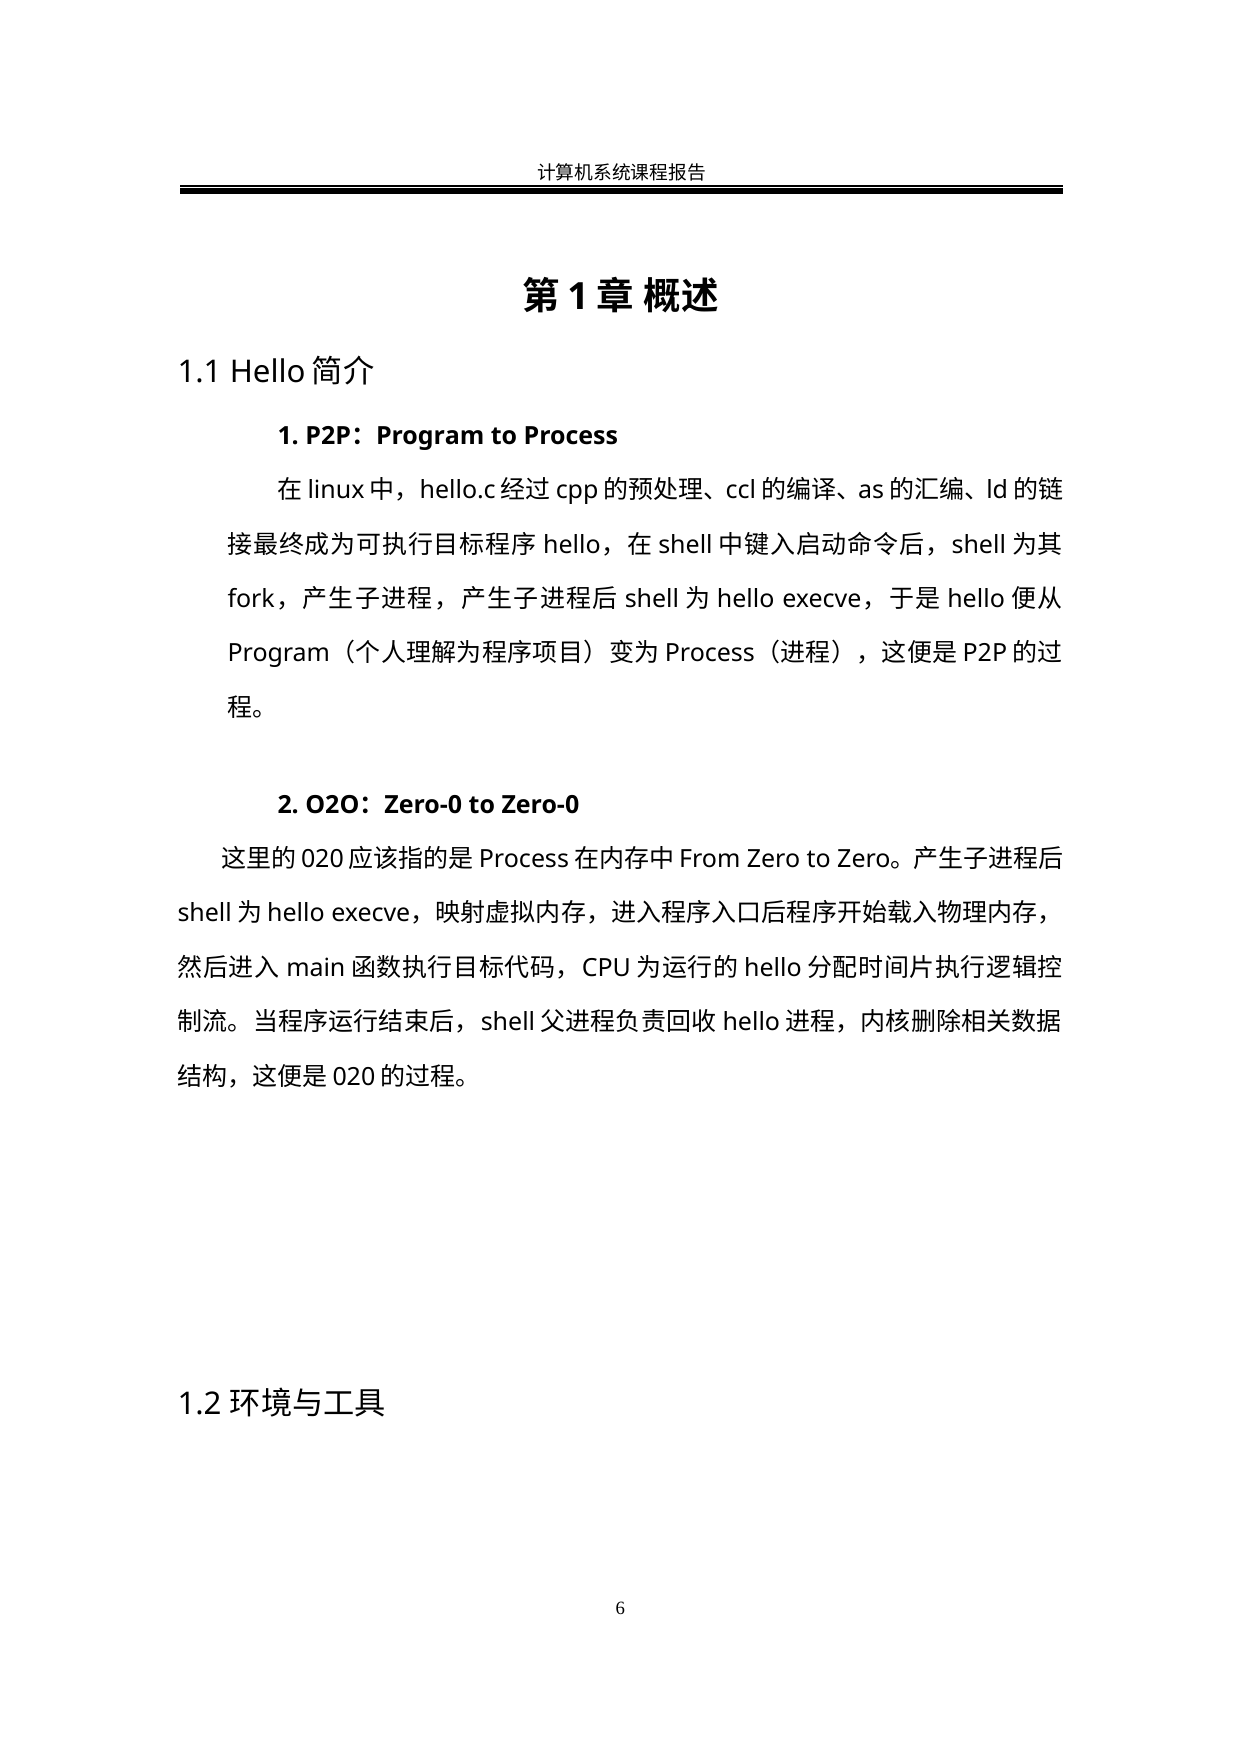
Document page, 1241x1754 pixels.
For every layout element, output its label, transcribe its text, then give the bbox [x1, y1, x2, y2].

subtitle 1.1 Hello简介 [177, 351, 1063, 390]
list 这里的020应该指的是Process在内存中From Zero to Zero。产生子进程后shell为hello execve，映射虚拟内存，进入程序入口后程序开始载入物理内存，然后进入 main函数执行目标代码，CPU为运行的hello分配时间片执行逻辑控制流。当程序运行结束后，shell父进程负责回收hello进程，内核删除相关数据结构，这便是020的过程。 [177, 838, 1063, 1092]
text 在linux中，hello.c经过cpp的预处理、ccl的编译、as的汇编、ld的链接最终成为可执行目标程序hello，在shell中键入启动命令后，shell为其fork，产生子进程，产生子进程后shell为hello execve，于是hello便从Program（个人理解为程序项目）变为Process（进程），这便是P2P的过程。 [227, 470, 1063, 723]
subtitle 第1章 概述 [177, 242, 1063, 326]
text 1. P2P：Program to Process [227, 415, 1063, 452]
subtitle 1.2 环境与工具 [177, 1383, 1063, 1422]
list O2O：Zero-0 to Zero-0 [227, 784, 1063, 820]
